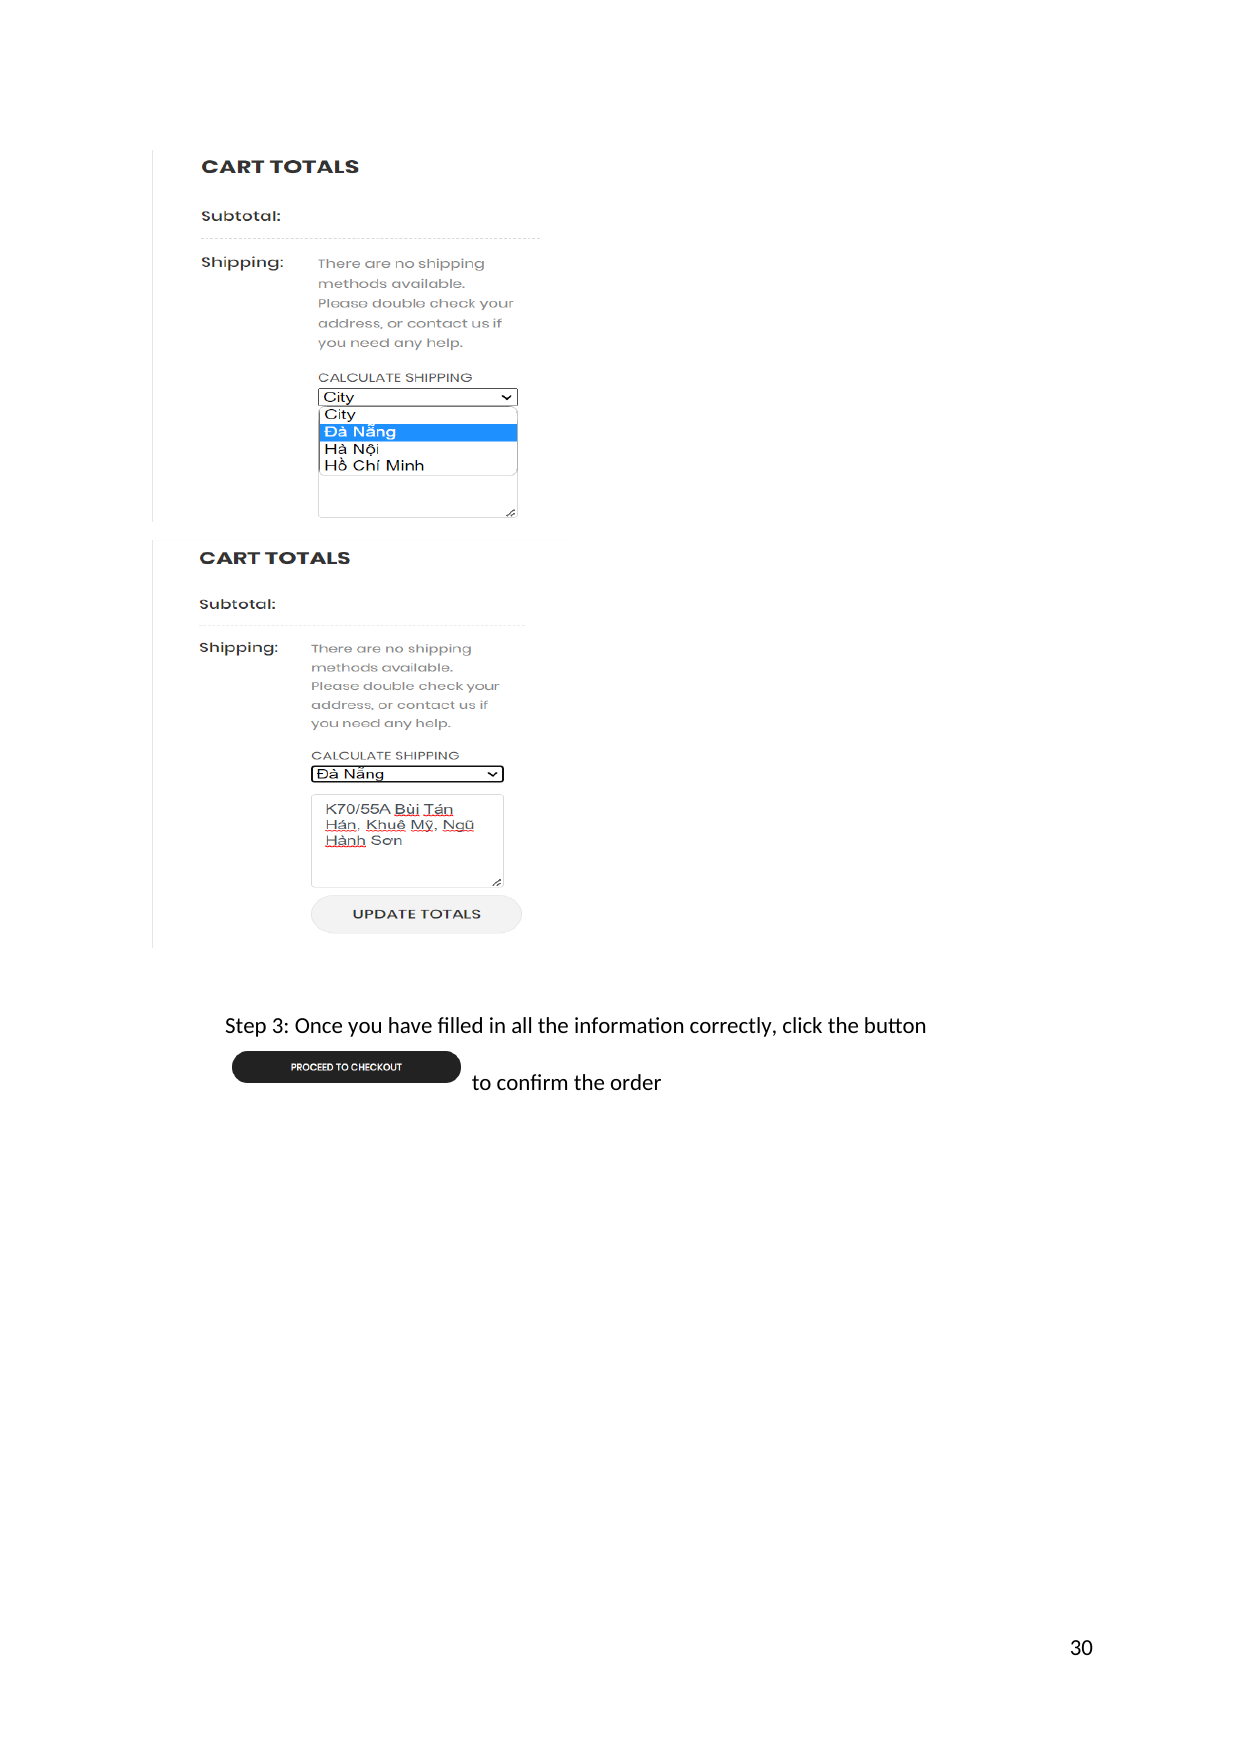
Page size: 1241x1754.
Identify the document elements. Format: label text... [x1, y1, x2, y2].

picture [150, 150, 586, 522]
picture [150, 540, 568, 948]
picture [225, 1041, 467, 1091]
text Step 3: Once you have filled in all the information correctly, click the button to confirm the order [225, 1011, 1093, 1096]
